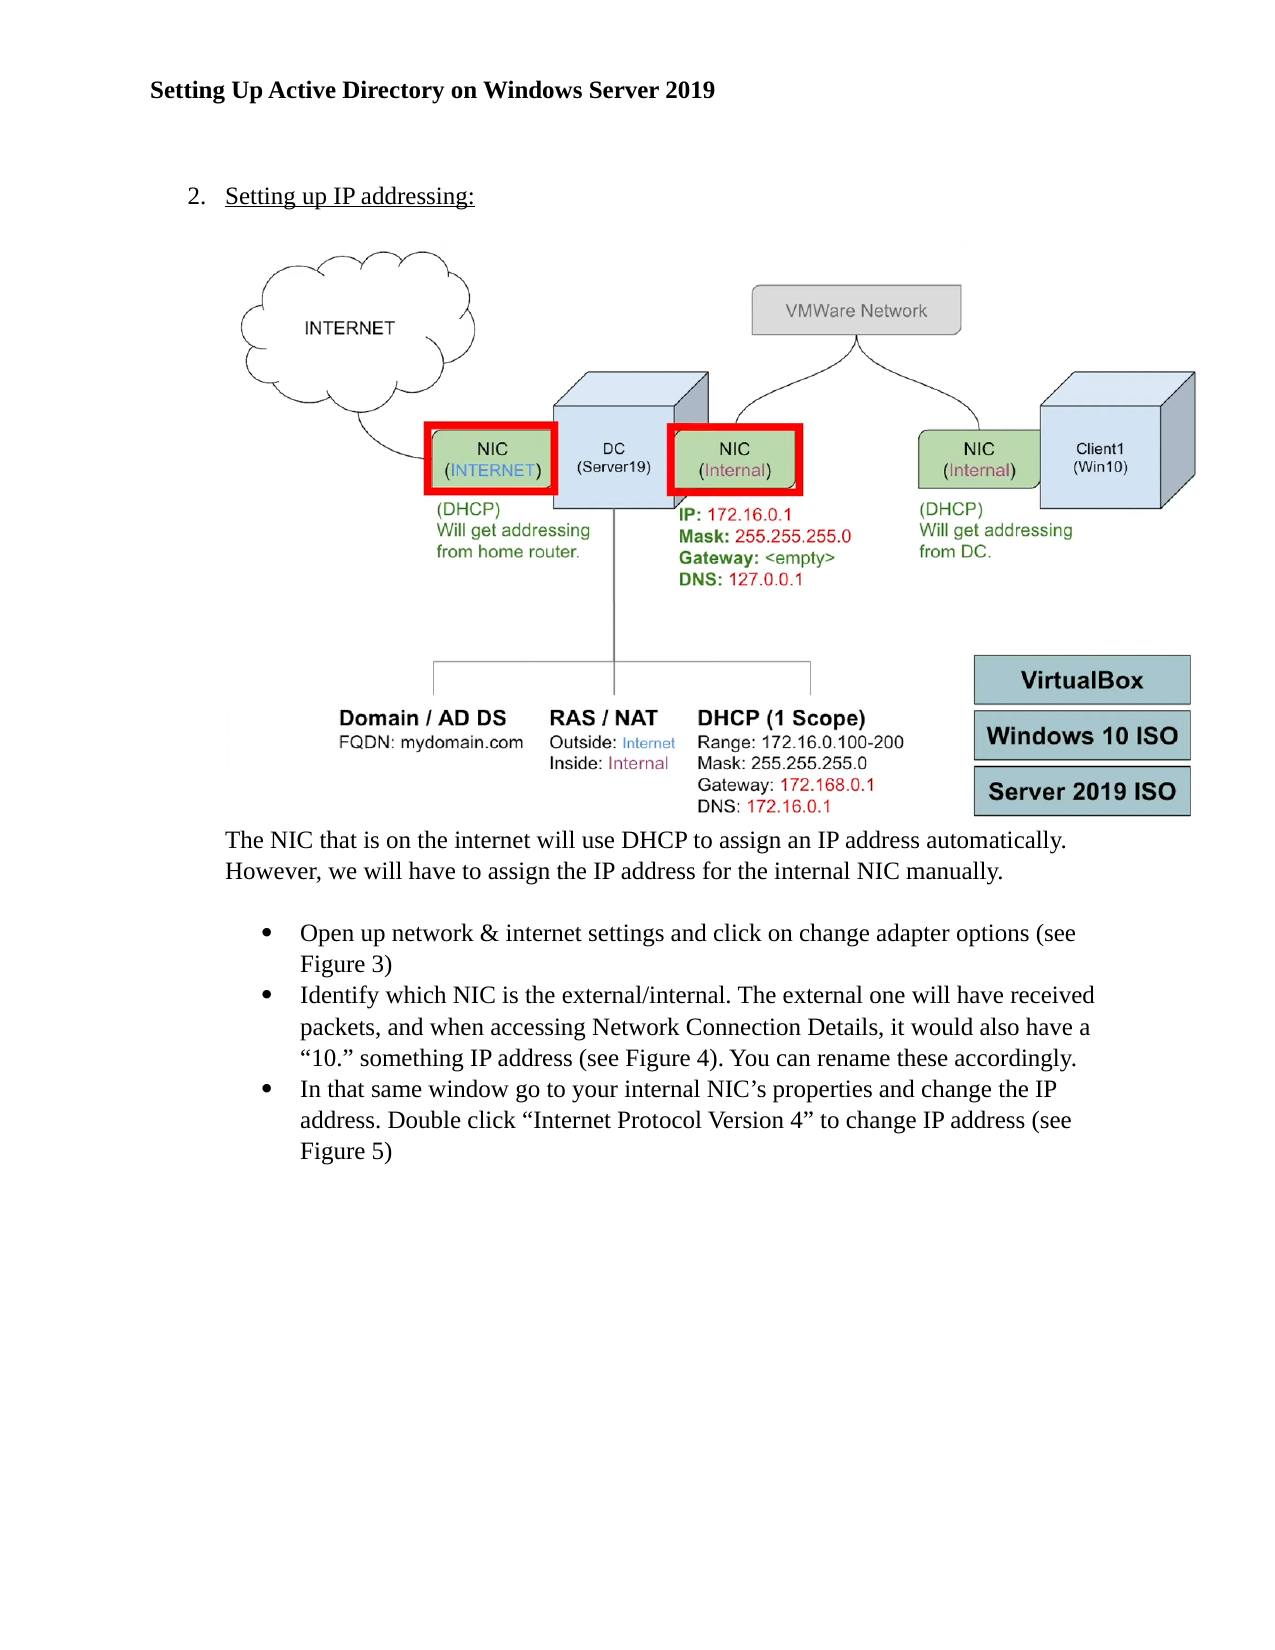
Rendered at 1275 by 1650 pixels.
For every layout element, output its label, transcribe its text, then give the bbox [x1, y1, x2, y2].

list Open up network & internet settings and click on change adapter options (see Figure 3) [262, 918, 1125, 978]
list Identify which NIC is the external/internal. The external one will have received packets, and when accessing Network Connection Details, it would also have a “10.” something IP address (see Figure 4). You can rename these accordingly. [262, 981, 1125, 1071]
picture [225, 243, 1200, 823]
list The NIC that is on the internet will use DHCP to assign an IP address automatically. However, we will have to assign the IP address for the internal NIC manually. [225, 825, 1125, 885]
list Setting up IP addressing: [187, 181, 1125, 210]
list In that same window go to your internal NIC’s properties and change the IP address. Double click “Internet Protocol Version 4” to change IP address (see Figure 5) [262, 1074, 1125, 1164]
